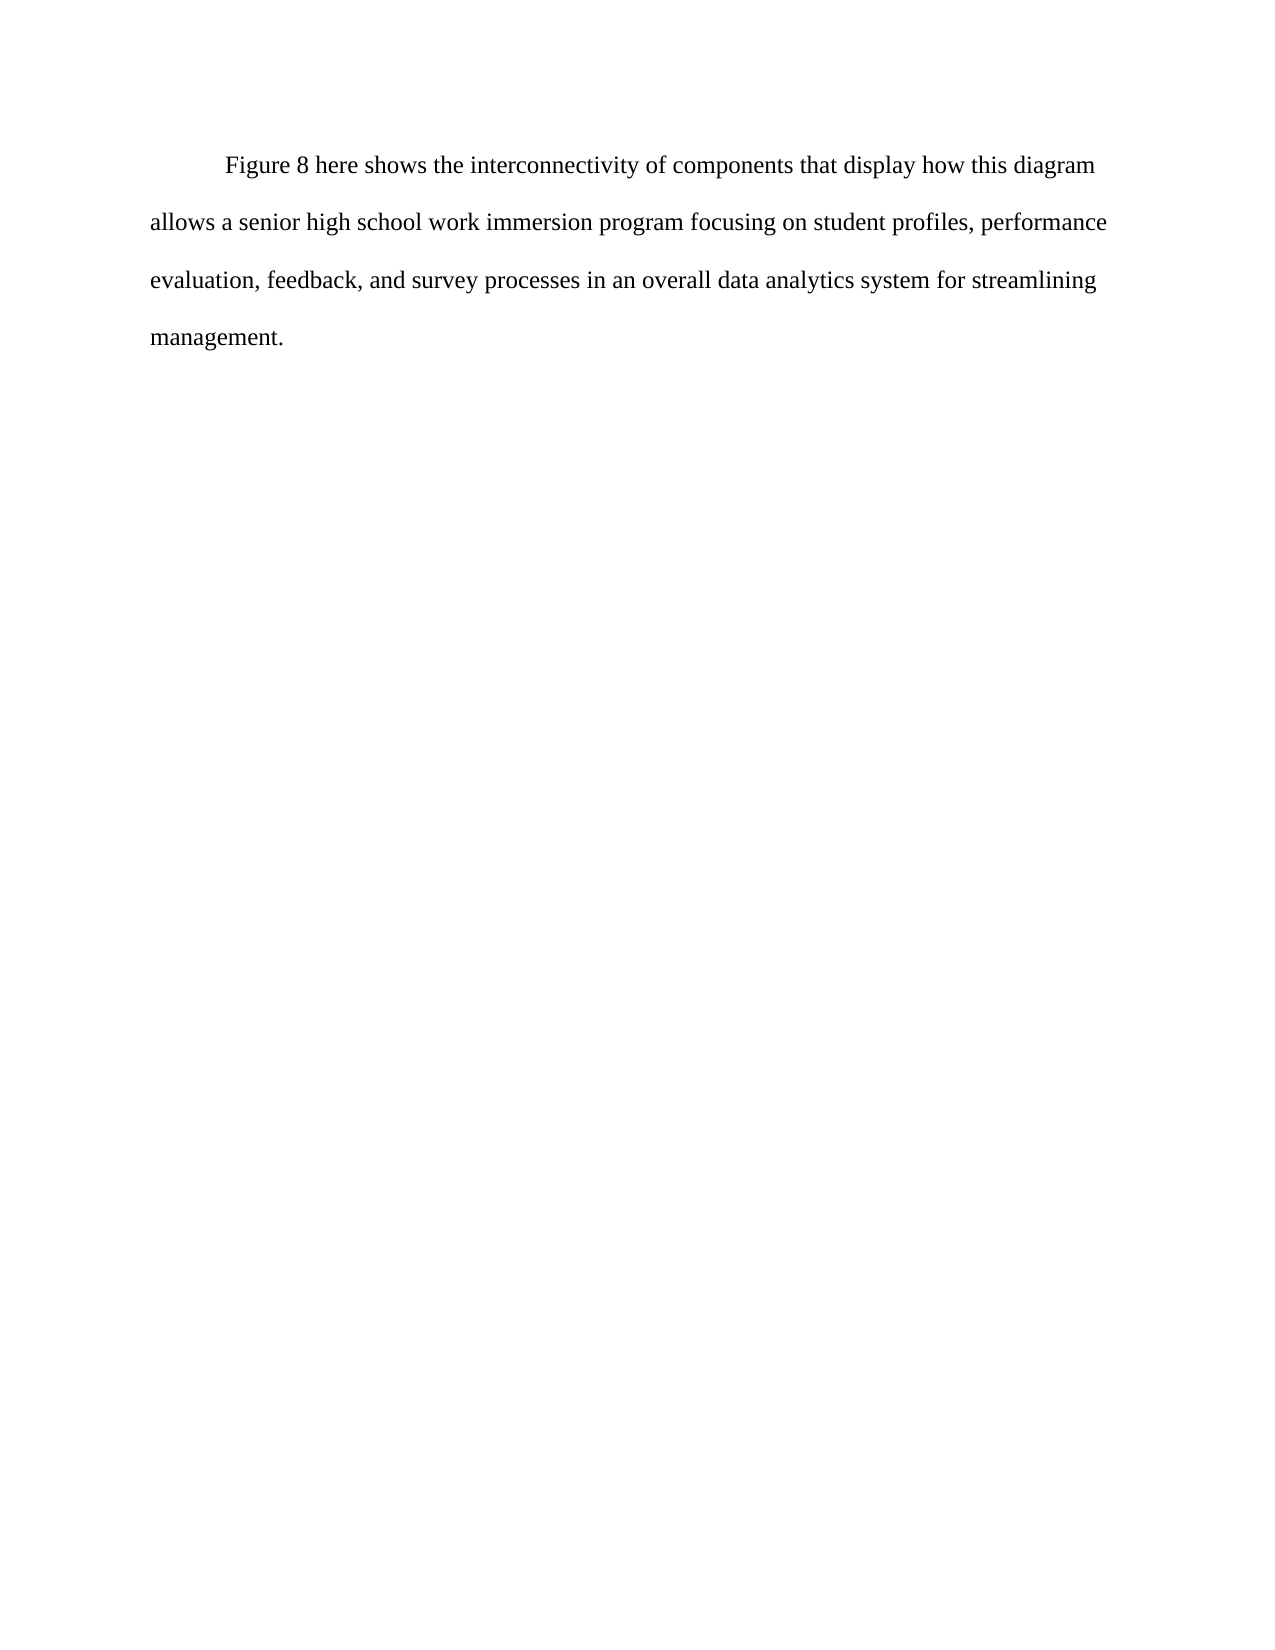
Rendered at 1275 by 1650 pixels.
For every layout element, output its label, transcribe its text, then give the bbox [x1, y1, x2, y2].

text Figure 8 here shows the interconnectivity of components that display how this diagram allows a senior high school work immersion program focusing on student profiles, performance evaluation, feedback, and survey processes in an overall data analytics system for streamlining management. [150, 150, 1125, 351]
